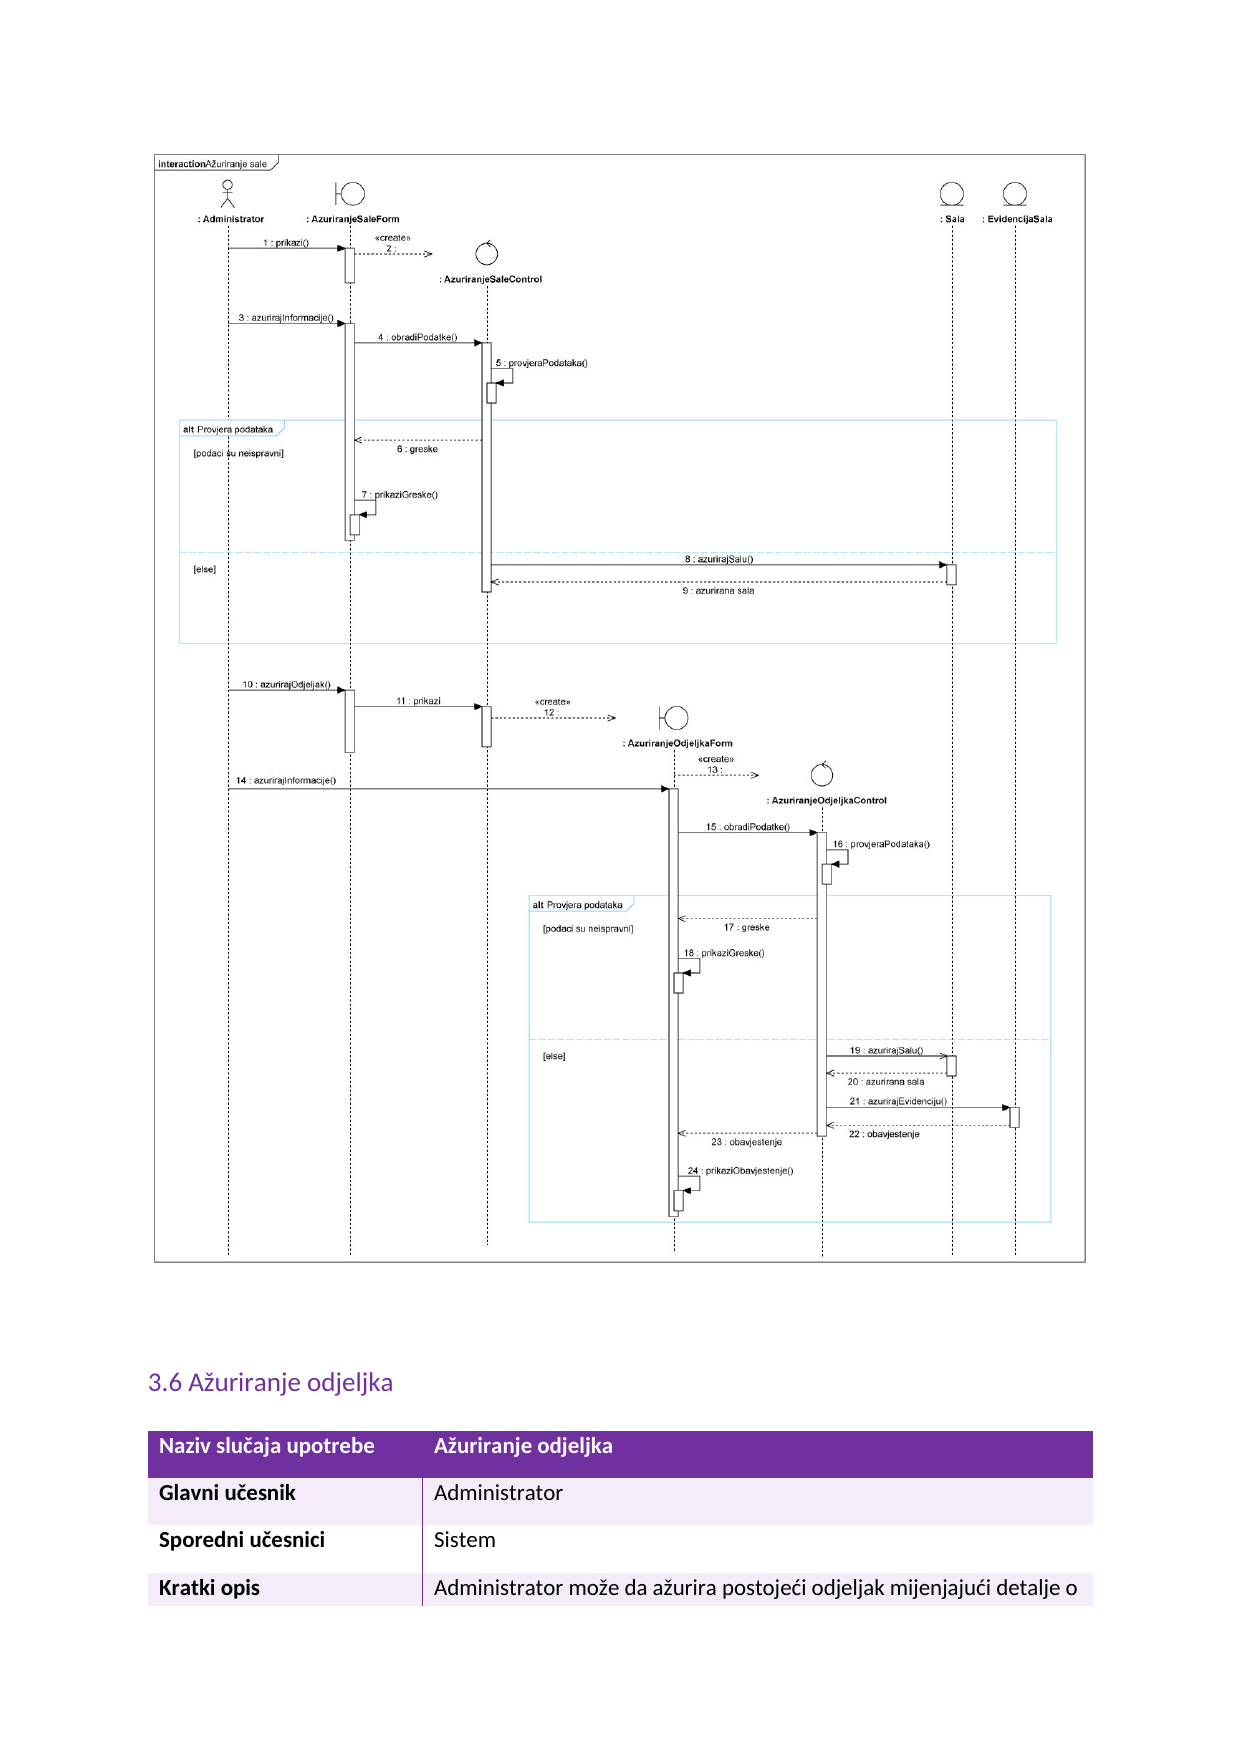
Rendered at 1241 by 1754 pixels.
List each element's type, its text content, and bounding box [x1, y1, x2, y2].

table_header Ažuriranje odjeljka [423, 1431, 1093, 1478]
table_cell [423, 1573, 1093, 1606]
picture [147, 147, 1092, 1269]
table_cell Glavni učesnik [148, 1478, 422, 1525]
table_cell Sporedni učesnici [148, 1525, 422, 1573]
table_header Naziv slučaja upotrebe [148, 1431, 423, 1478]
table_cell Administrator [423, 1478, 1093, 1525]
table_cell Kratki opis [148, 1573, 422, 1606]
subtitle 3.6 Ažuriranje odjeljka [148, 1365, 1093, 1398]
table_cell Sistem [423, 1525, 1093, 1573]
